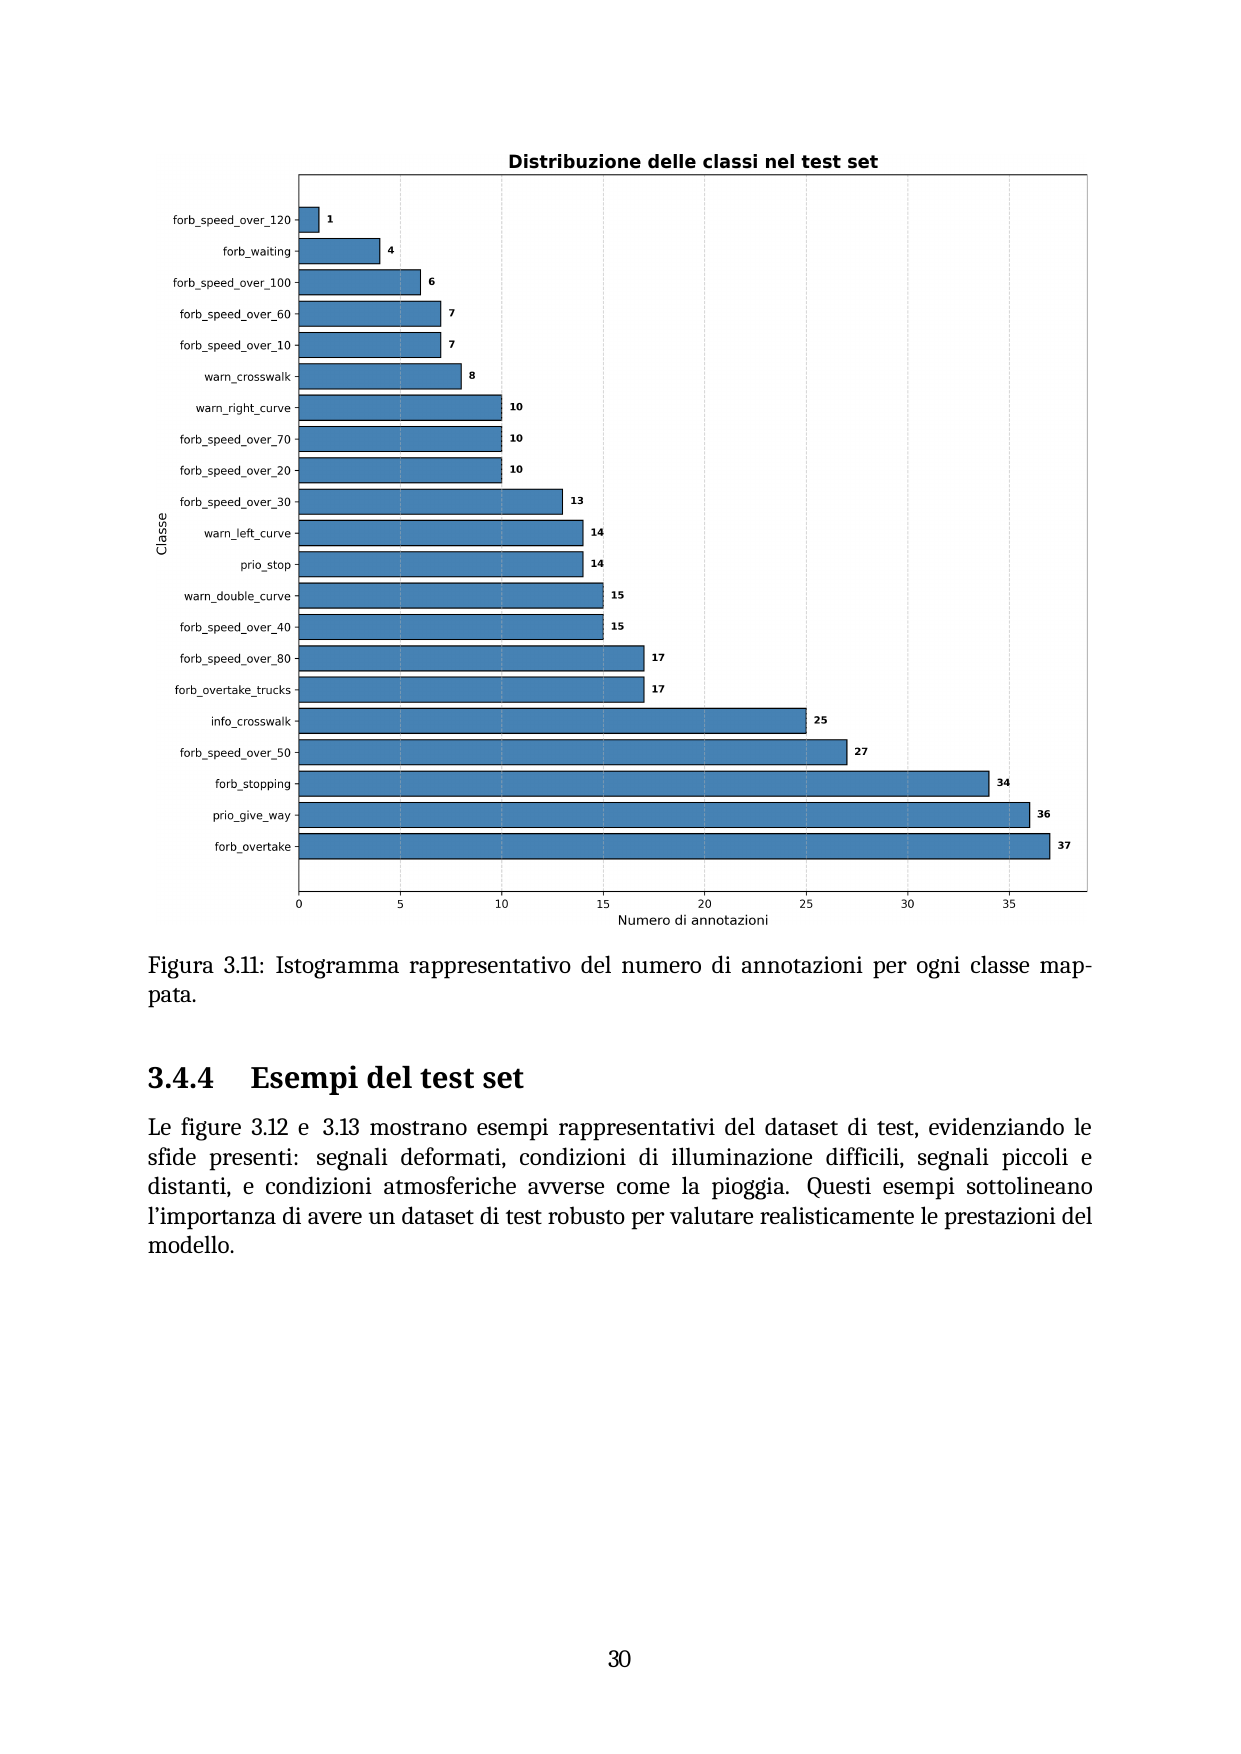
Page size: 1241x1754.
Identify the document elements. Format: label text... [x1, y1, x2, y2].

text Le figure 3.12 e 3.13 mostrano esempi rappresentativi del dataset di test, evidenziando le sfide presenti: segnali deformati, condizioni di illuminazione difficili, segnali piccoli e distanti, e condizioni atmosferiche avverse come la pioggia. Questi esempi sottolineano l’importanza di avere un dataset di test robusto per valutare realisticamente le prestazioni del modello. [148, 1113, 1093, 1260]
subtitle Esempi del test set [148, 1057, 1181, 1097]
picture [156, 154, 1088, 925]
text Figura 3.11: Istogramma rappresentativo del numero di annotazioni per ogni classe map- pata. [148, 951, 1093, 1009]
